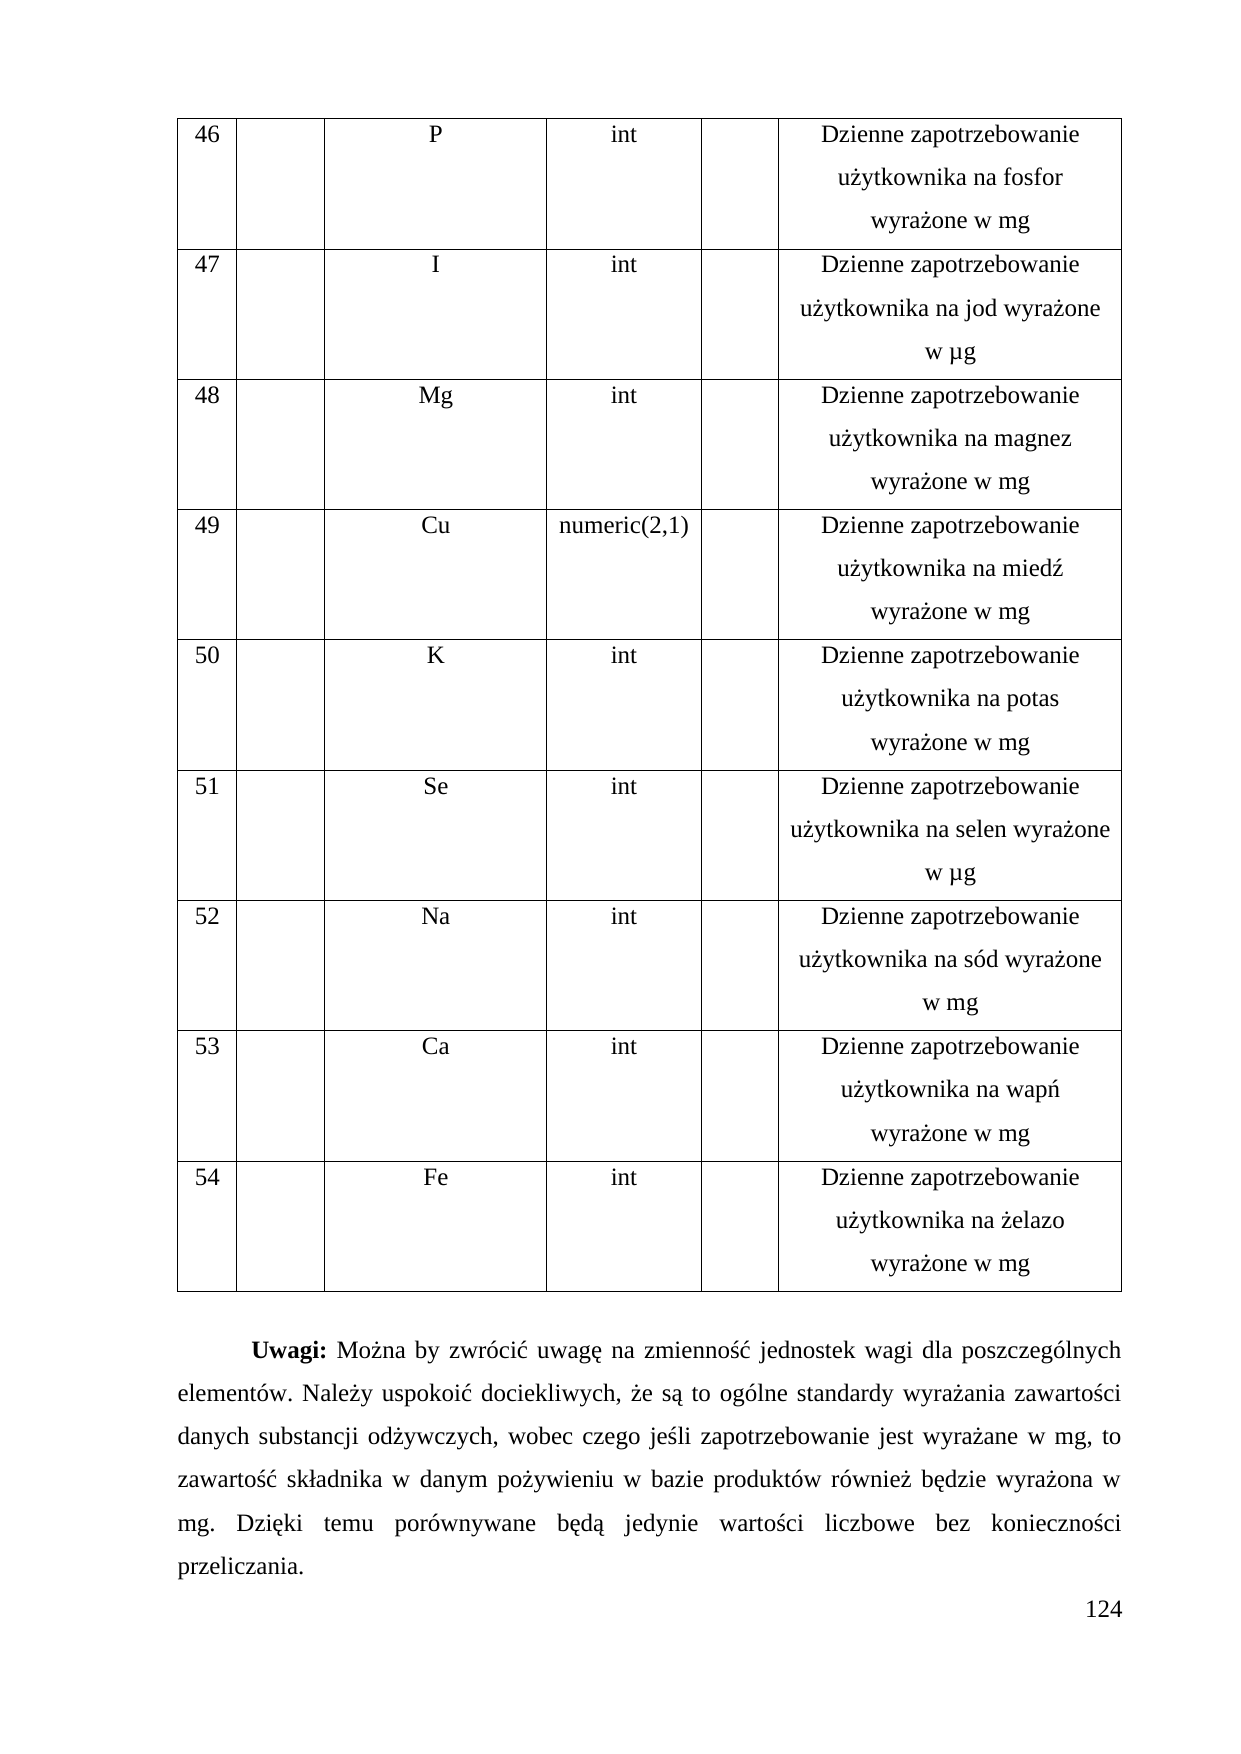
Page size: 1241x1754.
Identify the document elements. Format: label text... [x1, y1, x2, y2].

table_cell 47 [178, 250, 236, 379]
table_cell [237, 119, 324, 248]
table_cell int [547, 901, 701, 1030]
table_cell 48 [178, 380, 236, 509]
table_cell Dzienne zapotrzebowanie użytkownika na selen wyrażone w µg [779, 771, 1121, 900]
table_cell [702, 1031, 778, 1161]
table_cell int [547, 250, 701, 379]
table_cell [702, 250, 778, 379]
table_cell Cu [325, 510, 546, 639]
table_cell Fe [325, 1162, 546, 1291]
table_cell 52 [178, 901, 236, 1030]
table_cell int [547, 119, 701, 248]
table_cell int [547, 1162, 701, 1291]
table_cell K [325, 640, 546, 770]
table_cell [702, 510, 778, 639]
table_cell 53 [178, 1031, 236, 1161]
table_cell Dzienne zapotrzebowanie użytkownika na potas wyrażone w mg [779, 640, 1121, 770]
table_cell [237, 640, 324, 770]
table_cell Mg [325, 380, 546, 509]
table_cell Na [325, 901, 546, 1030]
table_cell 49 [178, 510, 236, 639]
table_cell [702, 640, 778, 770]
table_cell Dzienne zapotrzebowanie użytkownika na fosfor wyrażone w mg [779, 119, 1121, 248]
table_cell I [325, 250, 546, 379]
table_cell Ca [325, 1031, 546, 1161]
table_cell [237, 1031, 324, 1161]
table_cell [237, 901, 324, 1030]
table_cell [237, 250, 324, 379]
table_cell int [547, 771, 701, 900]
table_cell 54 [178, 1162, 236, 1291]
table_cell Dzienne zapotrzebowanie użytkownika na miedź wyrażone w mg [779, 510, 1121, 639]
table_cell int [547, 380, 701, 509]
table_cell int [547, 1031, 701, 1161]
table_cell numeric(2,1) [547, 510, 701, 639]
table_cell [237, 771, 324, 900]
table_cell P [325, 119, 546, 248]
table_cell 46 [178, 119, 236, 248]
table_cell [237, 380, 324, 509]
table_cell Se [325, 771, 546, 900]
table_cell Dzienne zapotrzebowanie użytkownika na żelazo wyrażone w mg [779, 1162, 1121, 1291]
table_cell [702, 1162, 778, 1291]
table_cell int [547, 640, 701, 770]
table_cell [702, 771, 778, 900]
table_cell [702, 119, 778, 248]
table_cell Dzienne zapotrzebowanie użytkownika na magnez wyrażone w mg [779, 380, 1121, 509]
text Uwagi: Można by zwrócić uwagę na zmienność jednostek wagi dla poszczególnych elementów. Należy uspokoić dociekliwych, że są to ogólne standardy wyrażania zawartości danych substancji odżywczych, wobec czego jeśli zapotrzebowanie jest wyrażane w mg, to zawartość składnika w danym pożywieniu w bazie produktów również będzie wyrażona w mg. Dzięki temu porównywane będą jedynie wartości liczbowe bez konieczności przeliczania. [177, 1335, 1122, 1579]
table_cell [702, 380, 778, 509]
table_cell Dzienne zapotrzebowanie użytkownika na sód wyrażone w mg [779, 901, 1121, 1030]
table_cell [237, 1162, 324, 1291]
table_cell Dzienne zapotrzebowanie użytkownika na jod wyrażone w µg [779, 250, 1121, 379]
table_cell 50 [178, 640, 236, 770]
table_cell 51 [178, 771, 236, 900]
table_cell [237, 510, 324, 639]
table_cell Dzienne zapotrzebowanie użytkownika na wapń wyrażone w mg [779, 1031, 1121, 1161]
table_cell [702, 901, 778, 1030]
